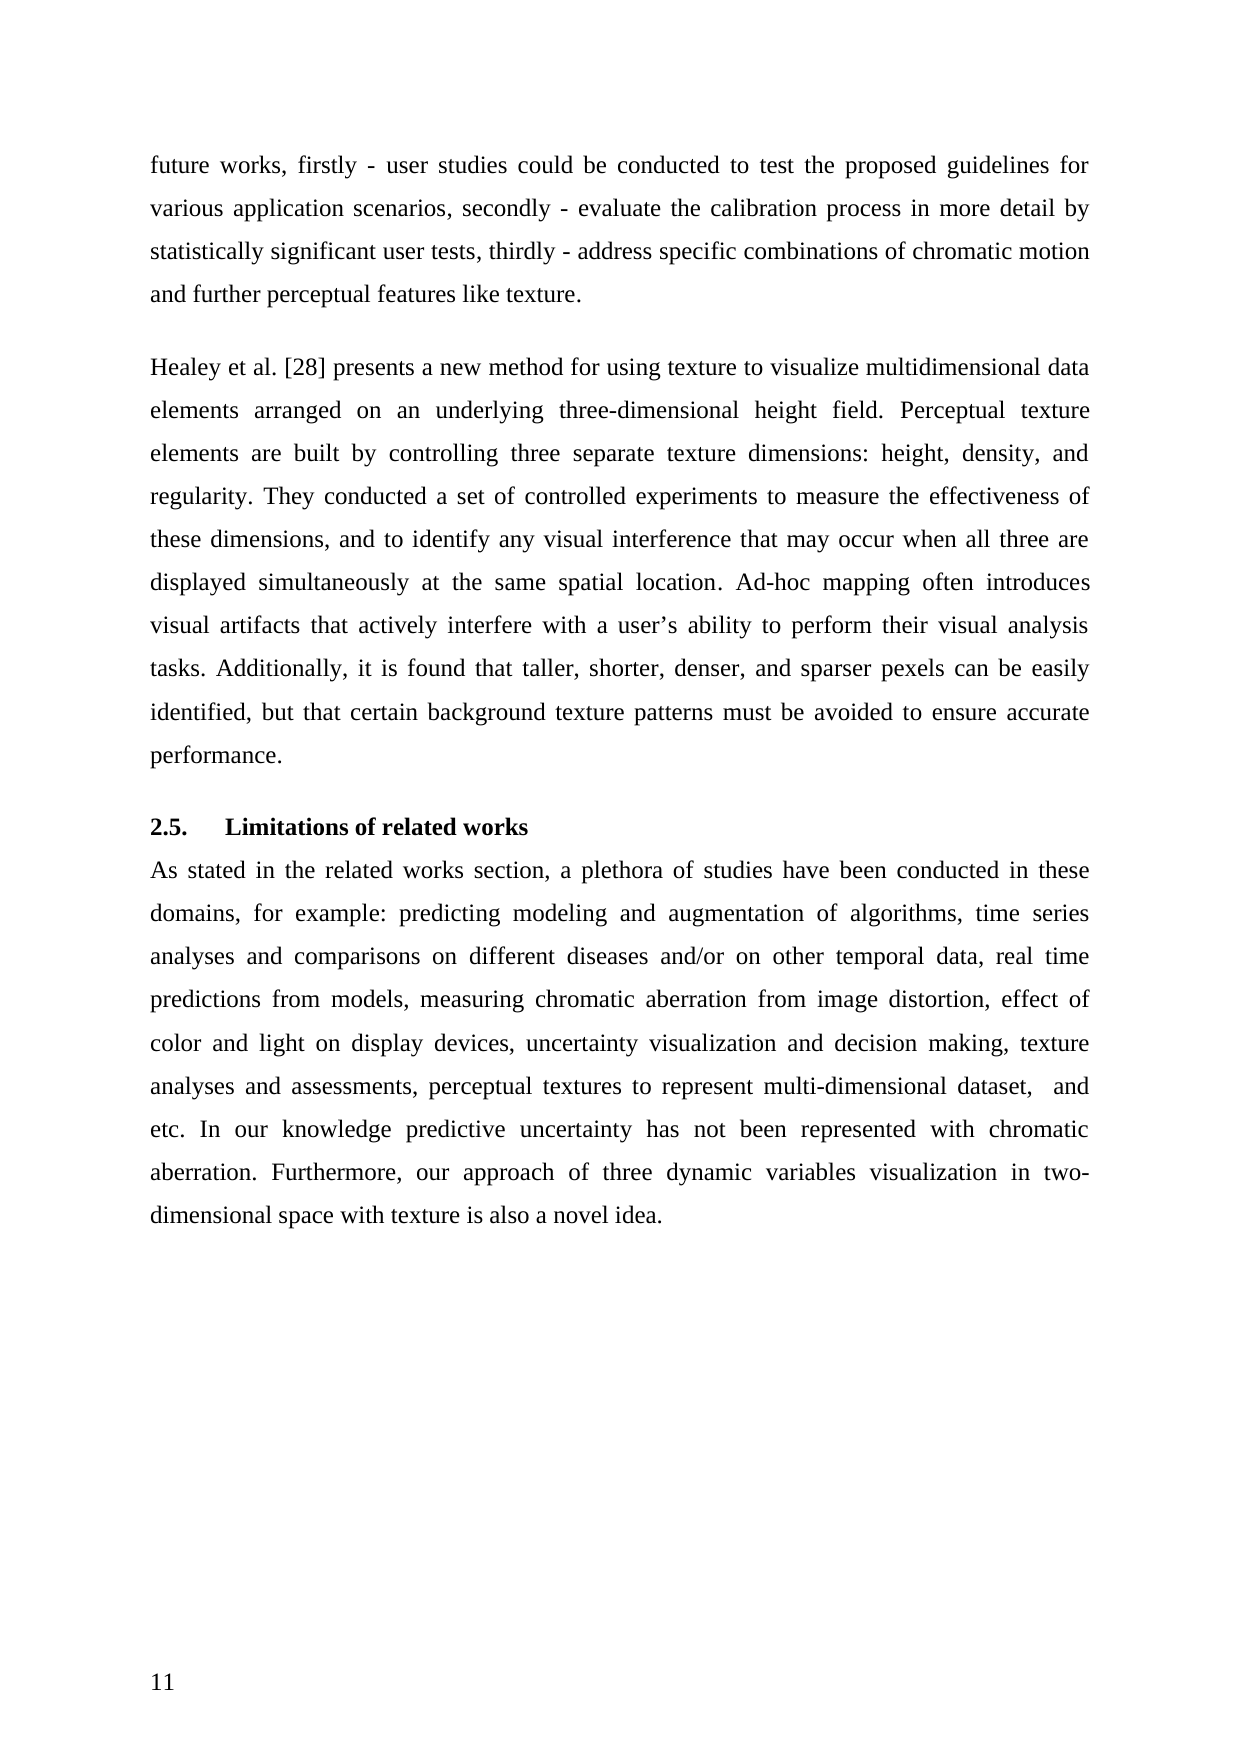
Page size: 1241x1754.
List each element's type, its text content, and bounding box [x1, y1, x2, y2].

text 2.5. Limitations of related works [150, 812, 1090, 841]
text As stated in the related works section, a plethora of studies have been conducted in these domains, for example: predicting modeling and augmentation of algorithms, time series analyses and comparisons on different diseases and/or on other temporal data, real time predictions from models, measuring chromatic aberration from image distortion, effect of color and light on display devices, uncertainty visualization and decision making, texture analyses and assessments, perceptual textures to represent multi-dimensional dataset, and etc. In our knowledge predictive uncertainty has not been represented with chromatic aberration. Furthermore, our approach of three dynamic variables visualization in two-dimensional space with texture is also a novel idea. [150, 855, 1090, 1229]
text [150, 150, 1090, 308]
text Healey et al. [28] presents a new method for using texture to visualize multidimensional data elements arranged on an underlying three-dimensional height field. Perceptual texture elements are built by controlling three separate texture dimensions: height, density, and regularity. They conducted a set of controlled experiments to measure the effectiveness of these dimensions, and to identify any visual interference that may occur when all three are displayed simultaneously at the same spatial location. Ad-hoc mapping often introduces visual artifacts that actively interfere with a user’s ability to perform their visual analysis tasks. Additionally, it is found that taller, shorter, denser, and sparser pexels can be easily identified, but that certain background texture patterns must be avoided to ensure accurate performance. [150, 352, 1090, 768]
